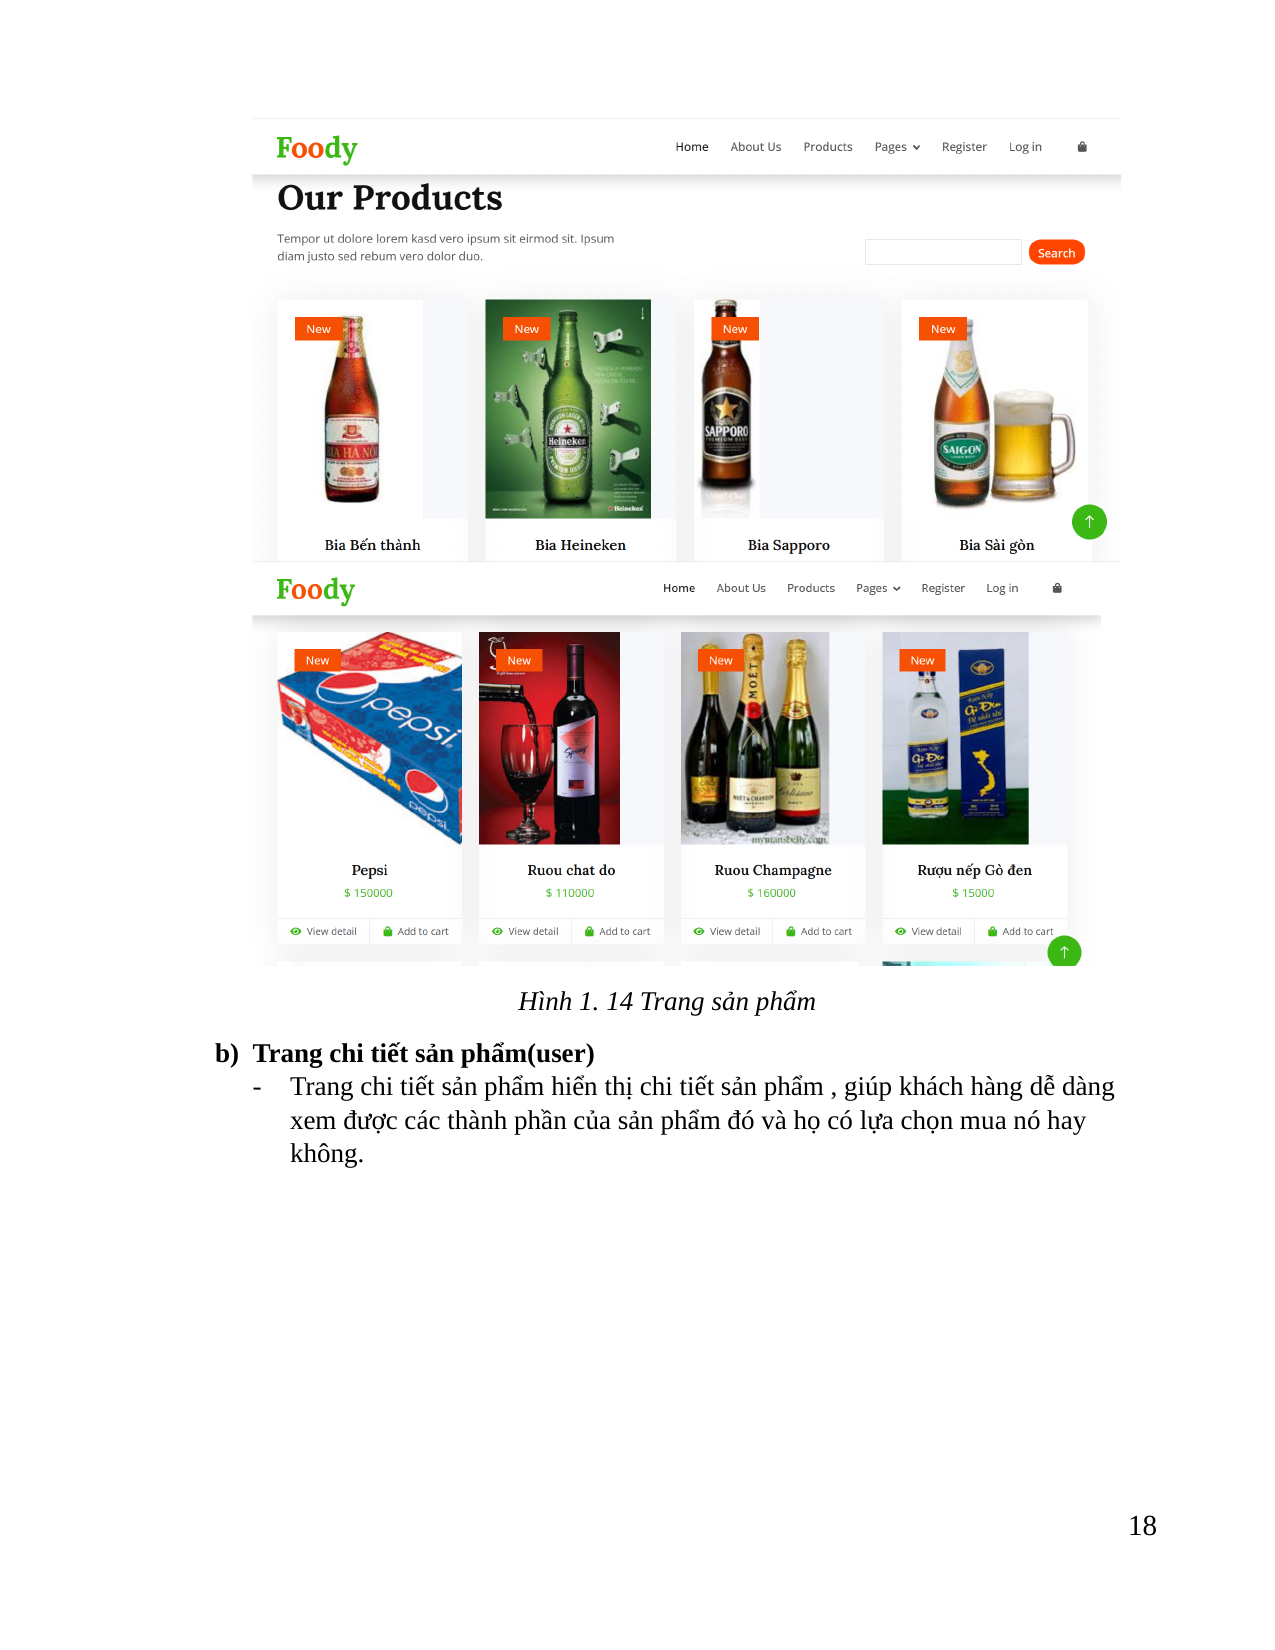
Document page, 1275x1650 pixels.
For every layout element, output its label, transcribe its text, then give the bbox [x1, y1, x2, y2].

text Hình 1. 14 Trang sản phẩm [177, 985, 1157, 1016]
subtitle Trang chi tiết sản phẩm(user) [215, 1037, 1157, 1068]
picture [252, 564, 1102, 966]
list Trang chi tiết sản phẩm hiển thị chi tiết sản phẩm , giúp khách hàng dễ dàng xem được các thành phần của sản phẩm đó và họ có lựa chọn mua nó hay không. [252, 1070, 1157, 1169]
picture [252, 118, 1122, 562]
